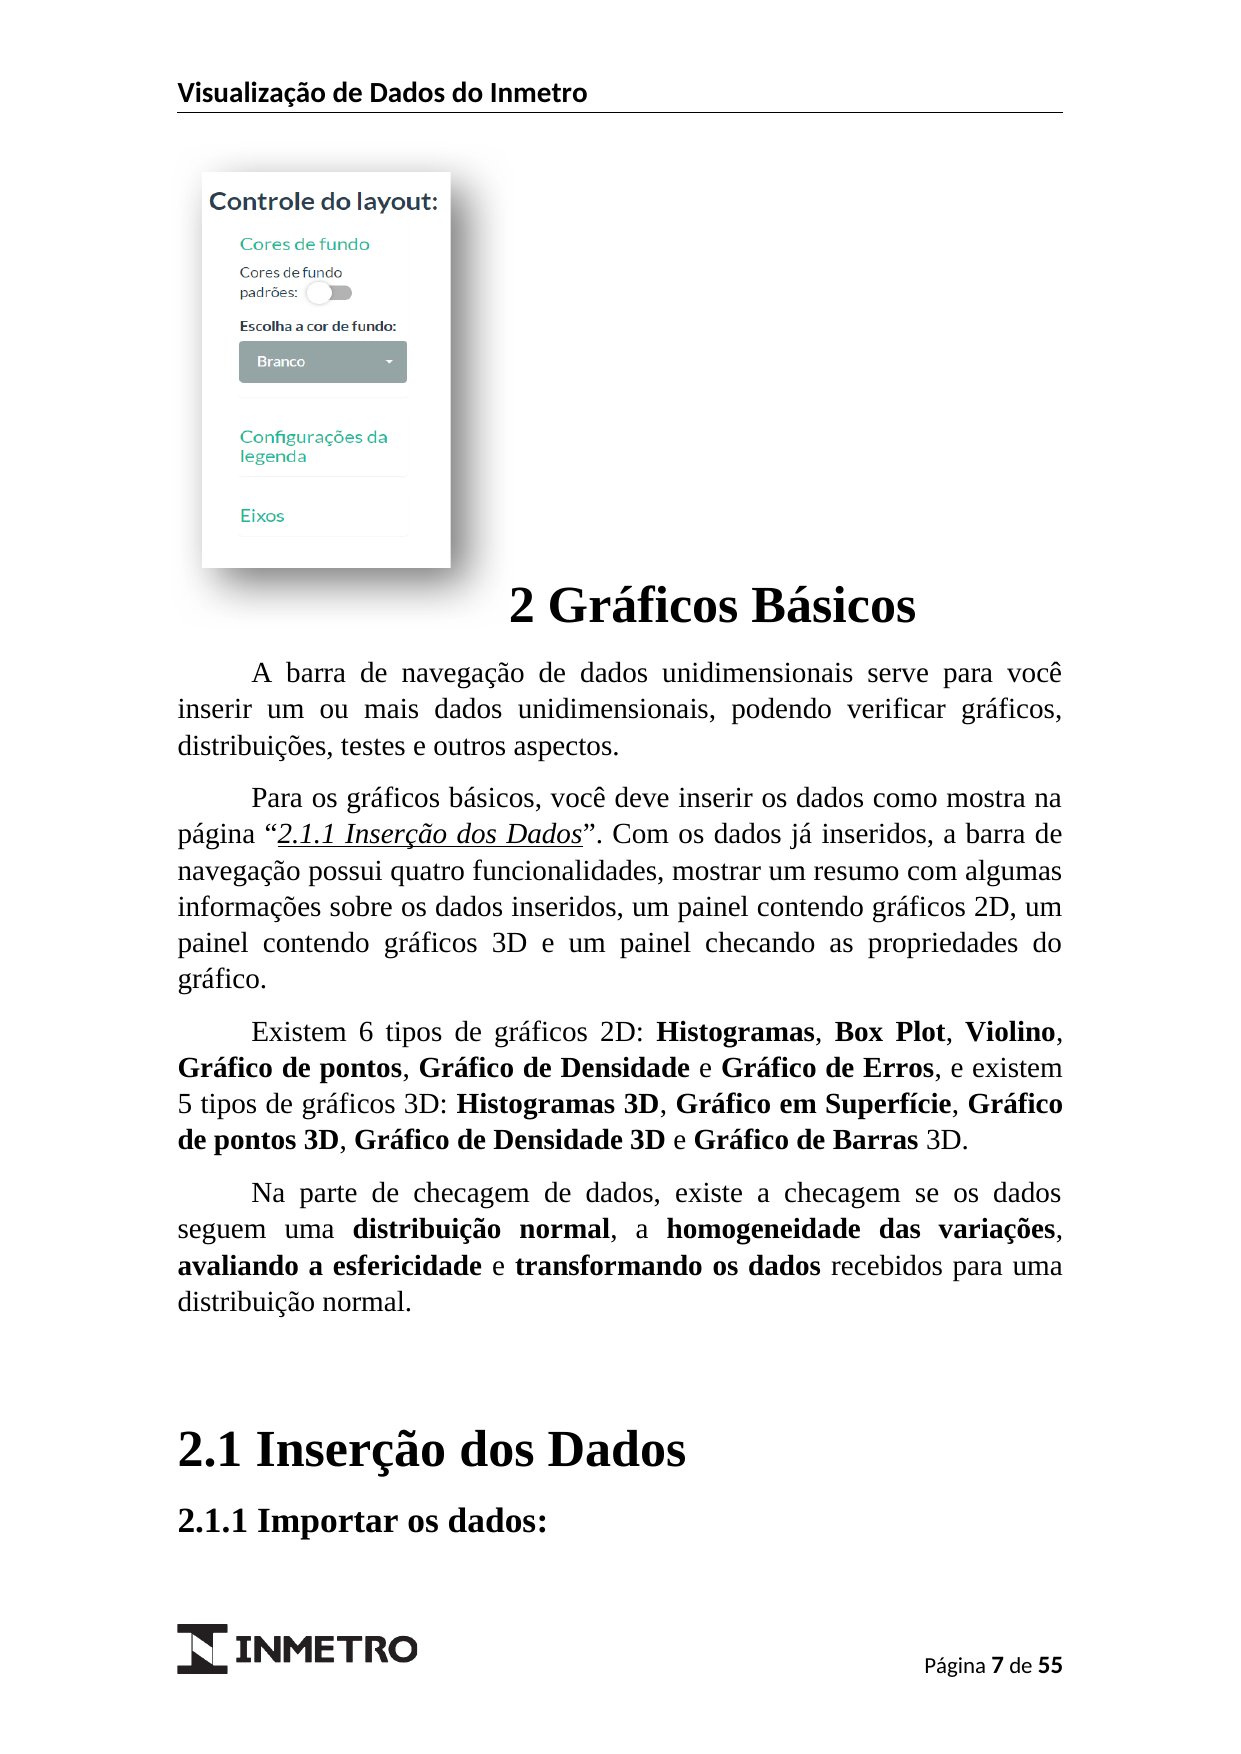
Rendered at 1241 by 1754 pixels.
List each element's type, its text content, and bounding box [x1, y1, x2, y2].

text Para os gráficos básicos, você deve inserir os dados como mostra na página “2.1.1 Inserção dos Dados”. Com os dados já inseridos, a barra de navegação possui quatro funcionalidades, mostrar um resumo com algumas informações sobre os dados inseridos, um painel contendo gráficos 2D, um painel contendo gráficos 3D e um painel checando as propriedades do gráfico. [177, 781, 1063, 995]
text Existem 6 tipos de gráficos 2D: Histogramas, Box Plot, Violino, Gráfico de pontos, Gráfico de Densidade e Gráfico de Erros, e existem 5 tipos de gráficos 3D: Histogramas 3D, Gráfico em Superfície, Gráfico de pontos 3D, Gráfico de Densidade 3D e Gráfico de Barras 3D. [177, 1014, 1063, 1156]
text 2.1 Inserção dos Dados [177, 1418, 1063, 1478]
picture [202, 172, 451, 568]
picture [177, 1624, 418, 1674]
text A barra de navegação de dados unidimensionais serve para você inserir um ou mais dados unidimensionais, podendo verificar gráficos, distribuições, testes e outros aspectos. [177, 655, 1063, 761]
text 2 Gráficos Básicos [177, 148, 1063, 634]
text 2.1.1 Importar os dados: [177, 1499, 1063, 1540]
text Na parte de checagem de dados, existe a checagem se os dados seguem uma distribuição normal, a homogeneidade das variações, avaliando a esfericidade e transformando os dados recebidos para uma distribuição normal. [177, 1175, 1063, 1317]
